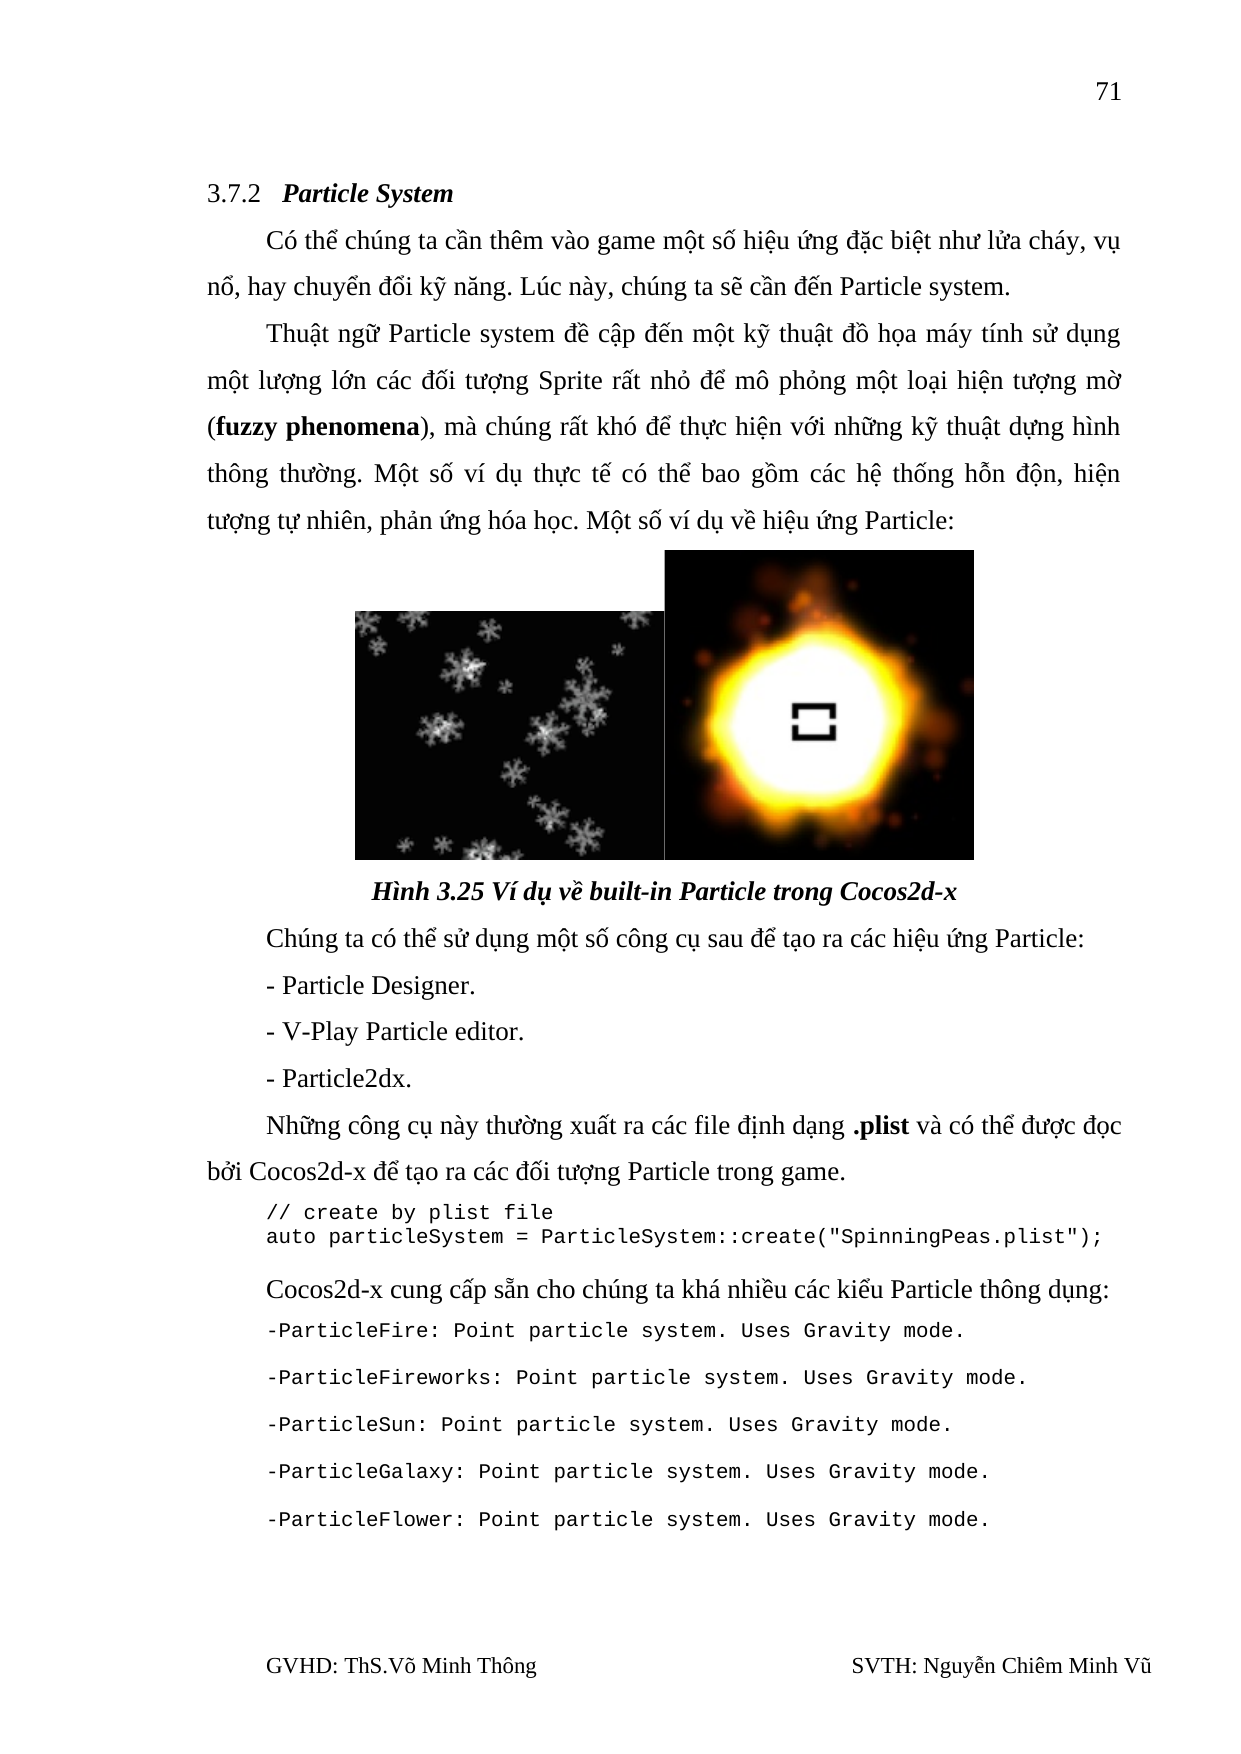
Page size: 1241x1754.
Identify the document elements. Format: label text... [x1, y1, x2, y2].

text -ParticleGalaxy: Point particle system. Uses Gravity mode. [266, 1462, 1122, 1485]
text Có thể chúng ta cần thêm vào game một số hiệu ứng đặc biệt như lửa cháy, vụ nổ, hay chuyển đổi kỹ năng. Lúc này, chúng ta sẽ cần đến Particle system. [207, 224, 1122, 302]
subtitle Particle System [207, 177, 1122, 208]
text -ParticleFire: Point particle system. Uses Gravity mode. [266, 1320, 1122, 1343]
text - Particle2dx. [207, 1062, 1122, 1093]
text Thuật ngữ Particle system đề cập đến một kỹ thuật đồ họa máy tính sử dụng một lượng lớn các đối tượng Sprite rất nhỏ để mô phỏng một loại hiện tượng mờ (fuzzy phenomena), mà chúng rất khó để thực hiện với những kỹ thuật dựng hình thông thường. Một số ví dụ thực tế có thể bao gồm các hệ thống hỗn độn, hiện tượng tự nhiên, phản ứng hóa học. Một số ví dụ về hiệu ứng Particle: [207, 317, 1122, 535]
picture [355, 550, 974, 860]
text Cocos2d-x cung cấp sẵn cho chúng ta khá nhiều các kiểu Particle thông dụng: [207, 1273, 1122, 1304]
subtitle Hình 3.25 Ví dụ về built-in Particle trong Cocos2d-x [207, 875, 1122, 907]
text -ParticleFireworks: Point particle system. Uses Gravity mode. [266, 1367, 1122, 1391]
text Chúng ta có thể sử dụng một số công cụ sau để tạo ra các hiệu ứng Particle: [207, 922, 1122, 953]
text -ParticleSun: Point particle system. Uses Gravity mode. [266, 1414, 1122, 1438]
text // create by plist file [266, 1202, 1122, 1226]
text - V-Play Particle editor. [207, 1015, 1122, 1047]
text -ParticleFlower: Point particle system. Uses Gravity mode. [266, 1509, 1122, 1532]
text auto particleSystem = ParticleSystem::create("SpinningPeas.plist"); [266, 1226, 1122, 1249]
text Những công cụ này thường xuất ra các file định dạng .plist và có thể được đọc bởi Cocos2d-x để tạo ra các đối tượng Particle trong game. [207, 1109, 1122, 1187]
text - Particle Designer. [207, 969, 1122, 1000]
